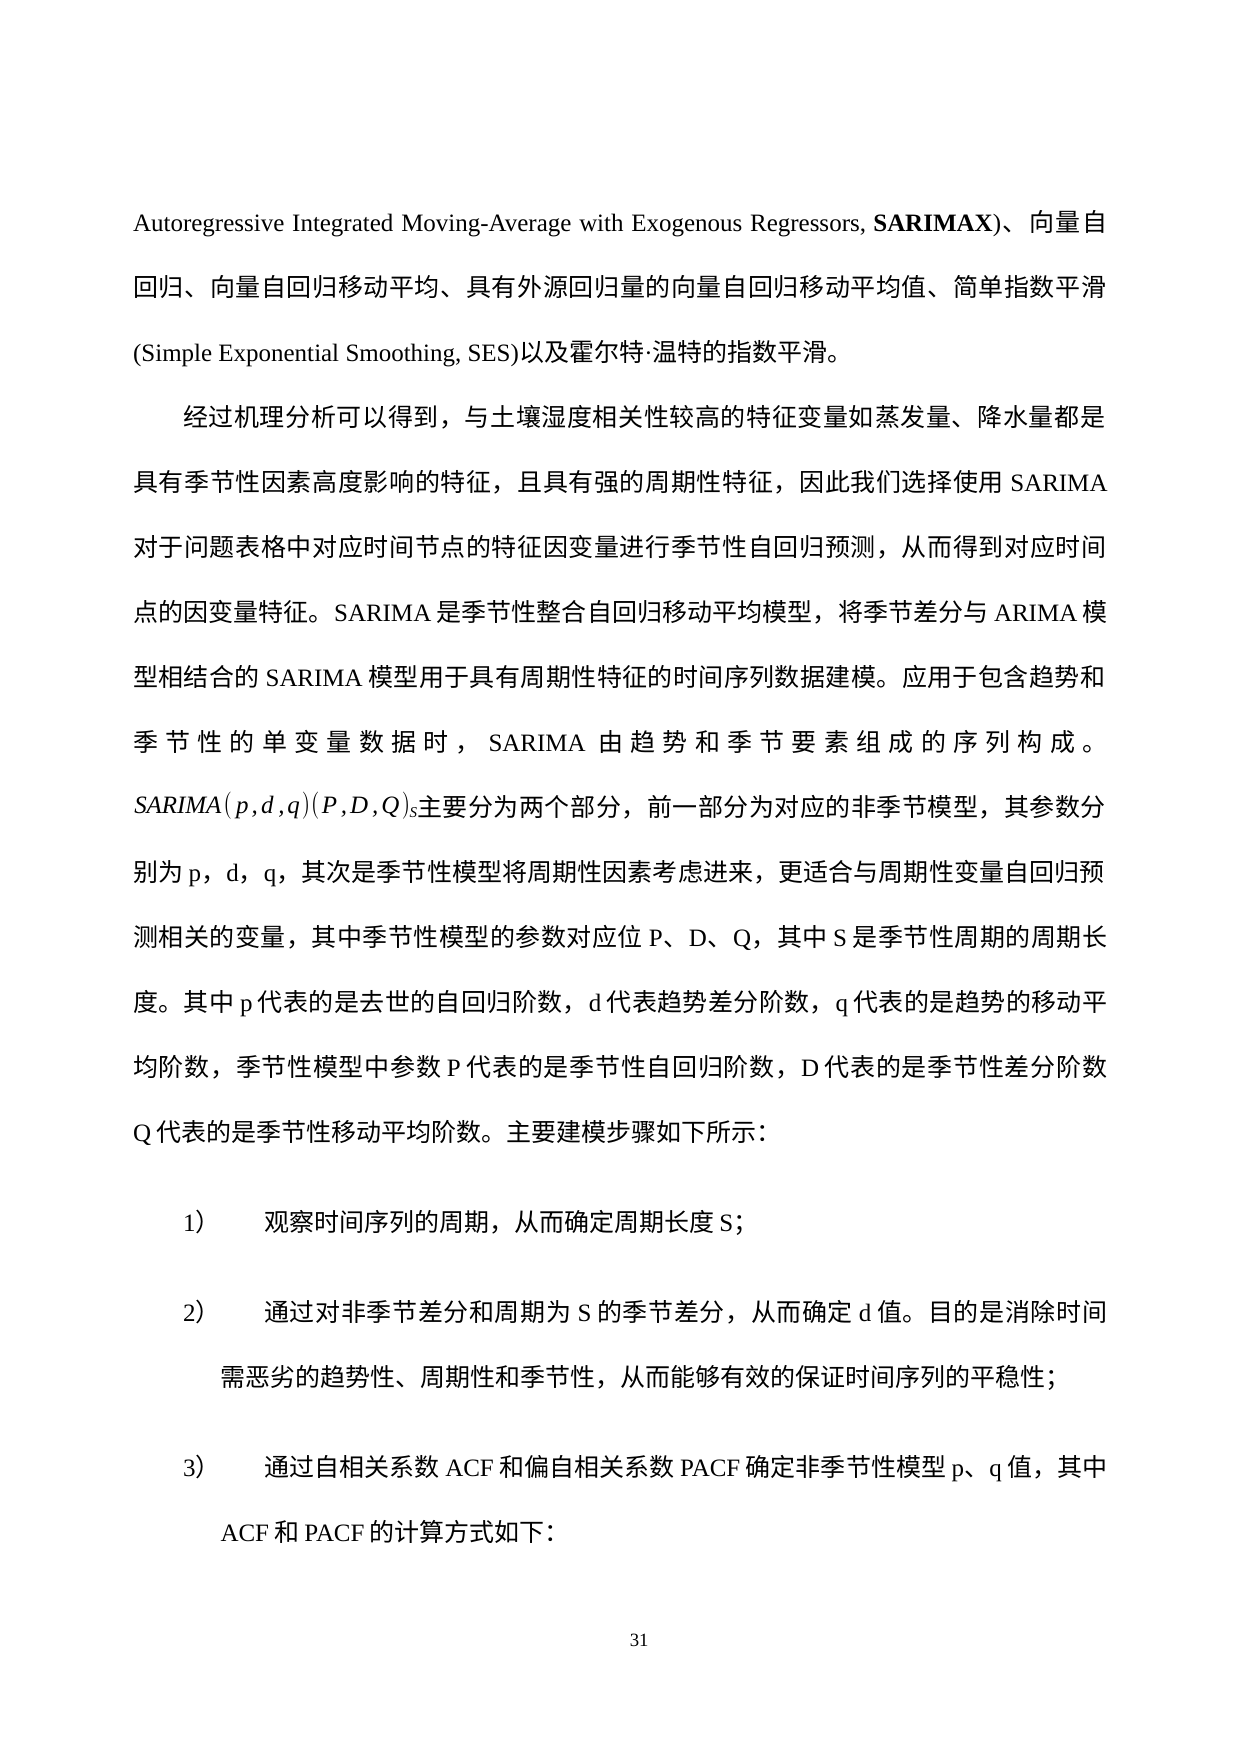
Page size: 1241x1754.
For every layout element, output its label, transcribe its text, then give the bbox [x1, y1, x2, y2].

list 通过对非季节差分和周期为S的季节差分，从而确定d值。目的是消除时间需恶劣的趋势性、周期性和季节性，从而能够有效的保证时间序列的平稳性； [183, 1278, 1107, 1408]
list 通过自相关系数ACF和偏自相关系数PACF确定非季节性模型p、q值，其中ACF和PACF的计算方式如下： [183, 1433, 1107, 1563]
text 经过机理分析可以得到，与土壤湿度相关性较高的特征变量如蒸发量、降水量都是具有季节性因素高度影响的特征，且具有强的周期性特征，因此我们选择使用SARIMA对于问题表格中对应时间节点的特征因变量进行季节性自回归预测，从而得到对应时间点的因变量特征。SARIMA是季节性整合自回归移动平均模型，将季节差分与ARIMA模型相结合的SARIMA模型用于具有周期性特征的时间序列数据建模。应用于包含趋势和季节性的单变量数据时，SARIMA由趋势和季节要素组成的序列构成。主要分为两个部分，前一部分为对应的非季节模型，其参数分别为p，d，q，其次是季节性模型将周期性因素考虑进来，更适合与周期性变量自回归预测相关的变量，其中季节性模型的参数对应位P、D、Q，其中S是季节性周期的周期长度。其中p代表的是去世的自回归阶数，d代表趋势差分阶数，q代表的是趋势的移动平均阶数，季节性模型中参数P代表的是季节性自回归阶数，D代表的是季节性差分阶数，Q代表的是季节性移动平均阶数。主要建模步骤如下所示： [133, 383, 1107, 1163]
list 观察时间序列的周期，从而确定周期长度S； [183, 1188, 1107, 1253]
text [133, 188, 1107, 383]
